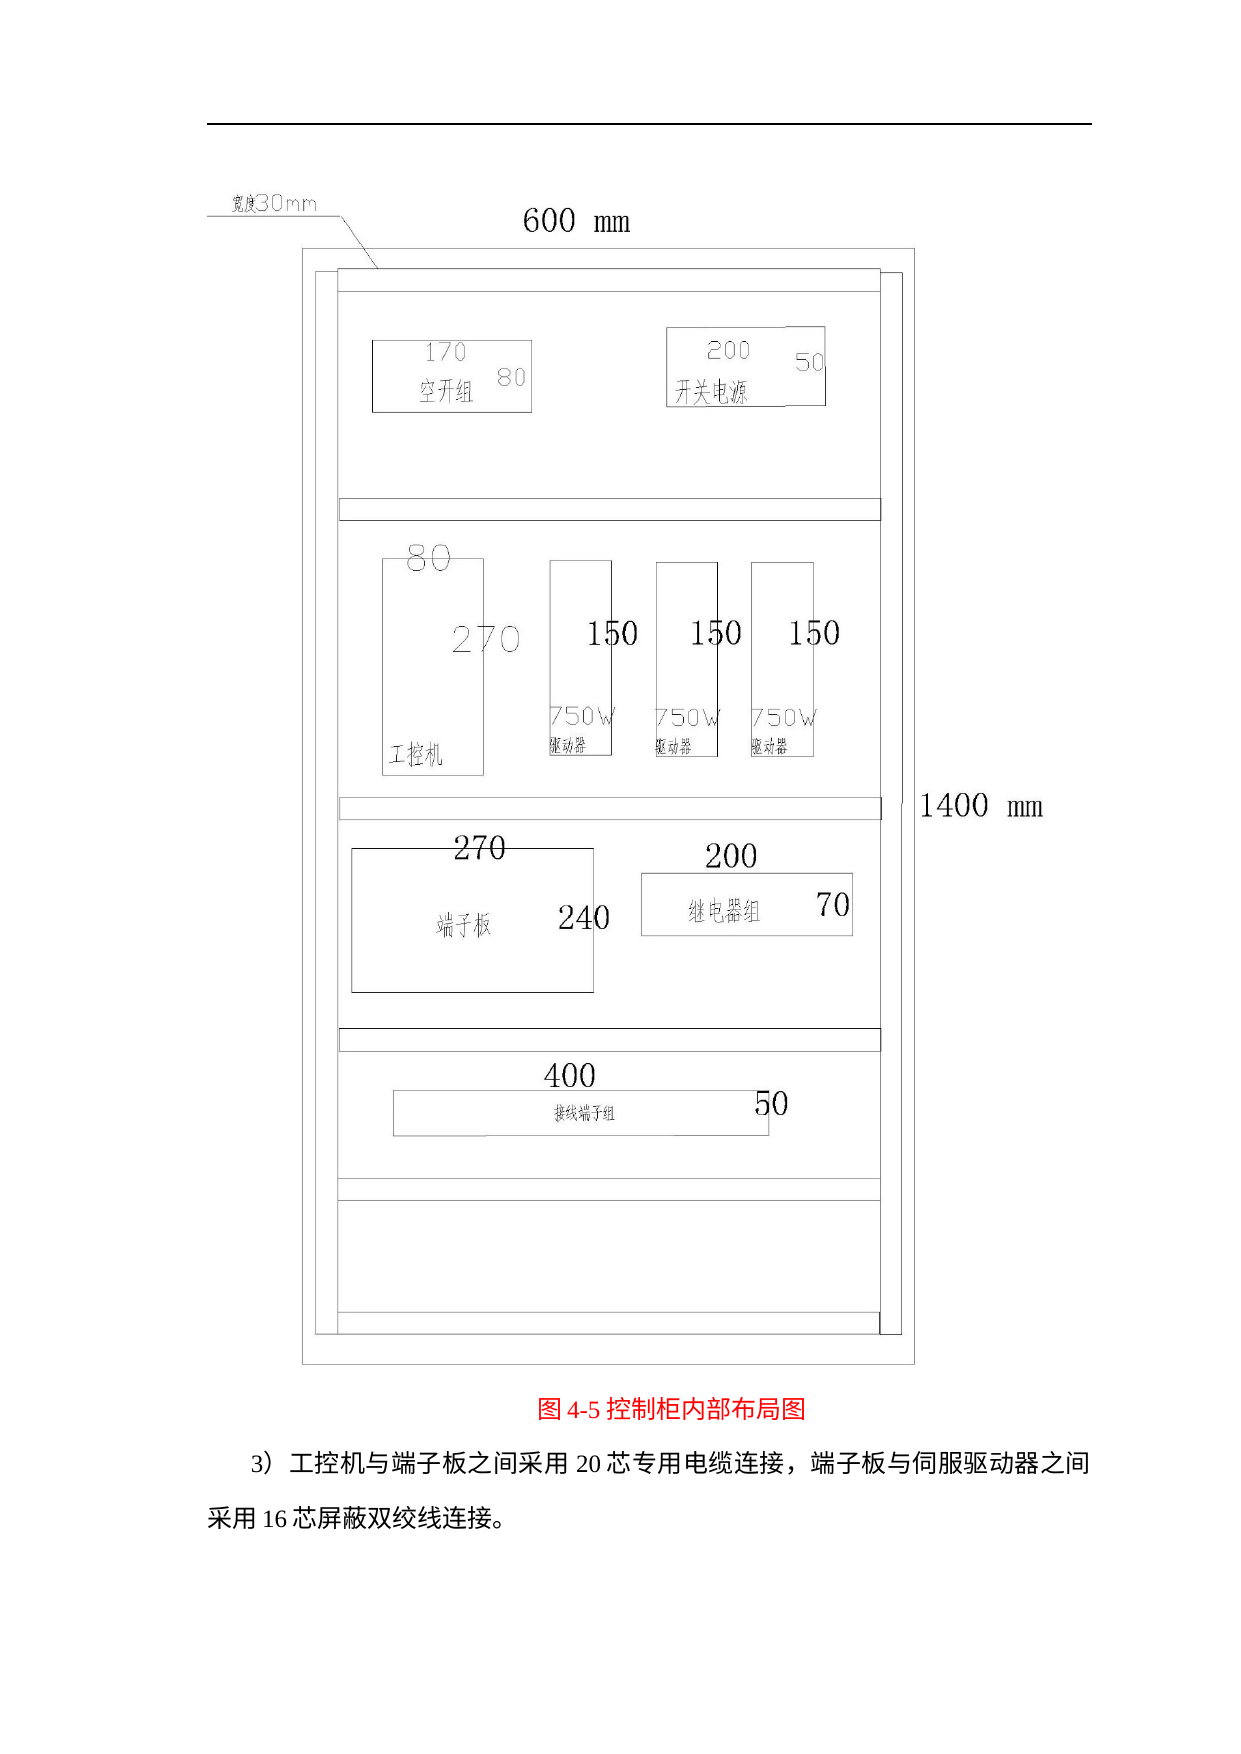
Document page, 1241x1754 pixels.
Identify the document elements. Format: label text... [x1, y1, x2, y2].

text 图4-5 控制柜内部布局图 [207, 1389, 1092, 1426]
text 3）工控机与端子板之间采用20芯专用电缆连接，端子板与伺服驱动器之间采用16芯屏蔽双绞线连接。 [207, 1444, 1092, 1534]
picture [206, 177, 1072, 1377]
